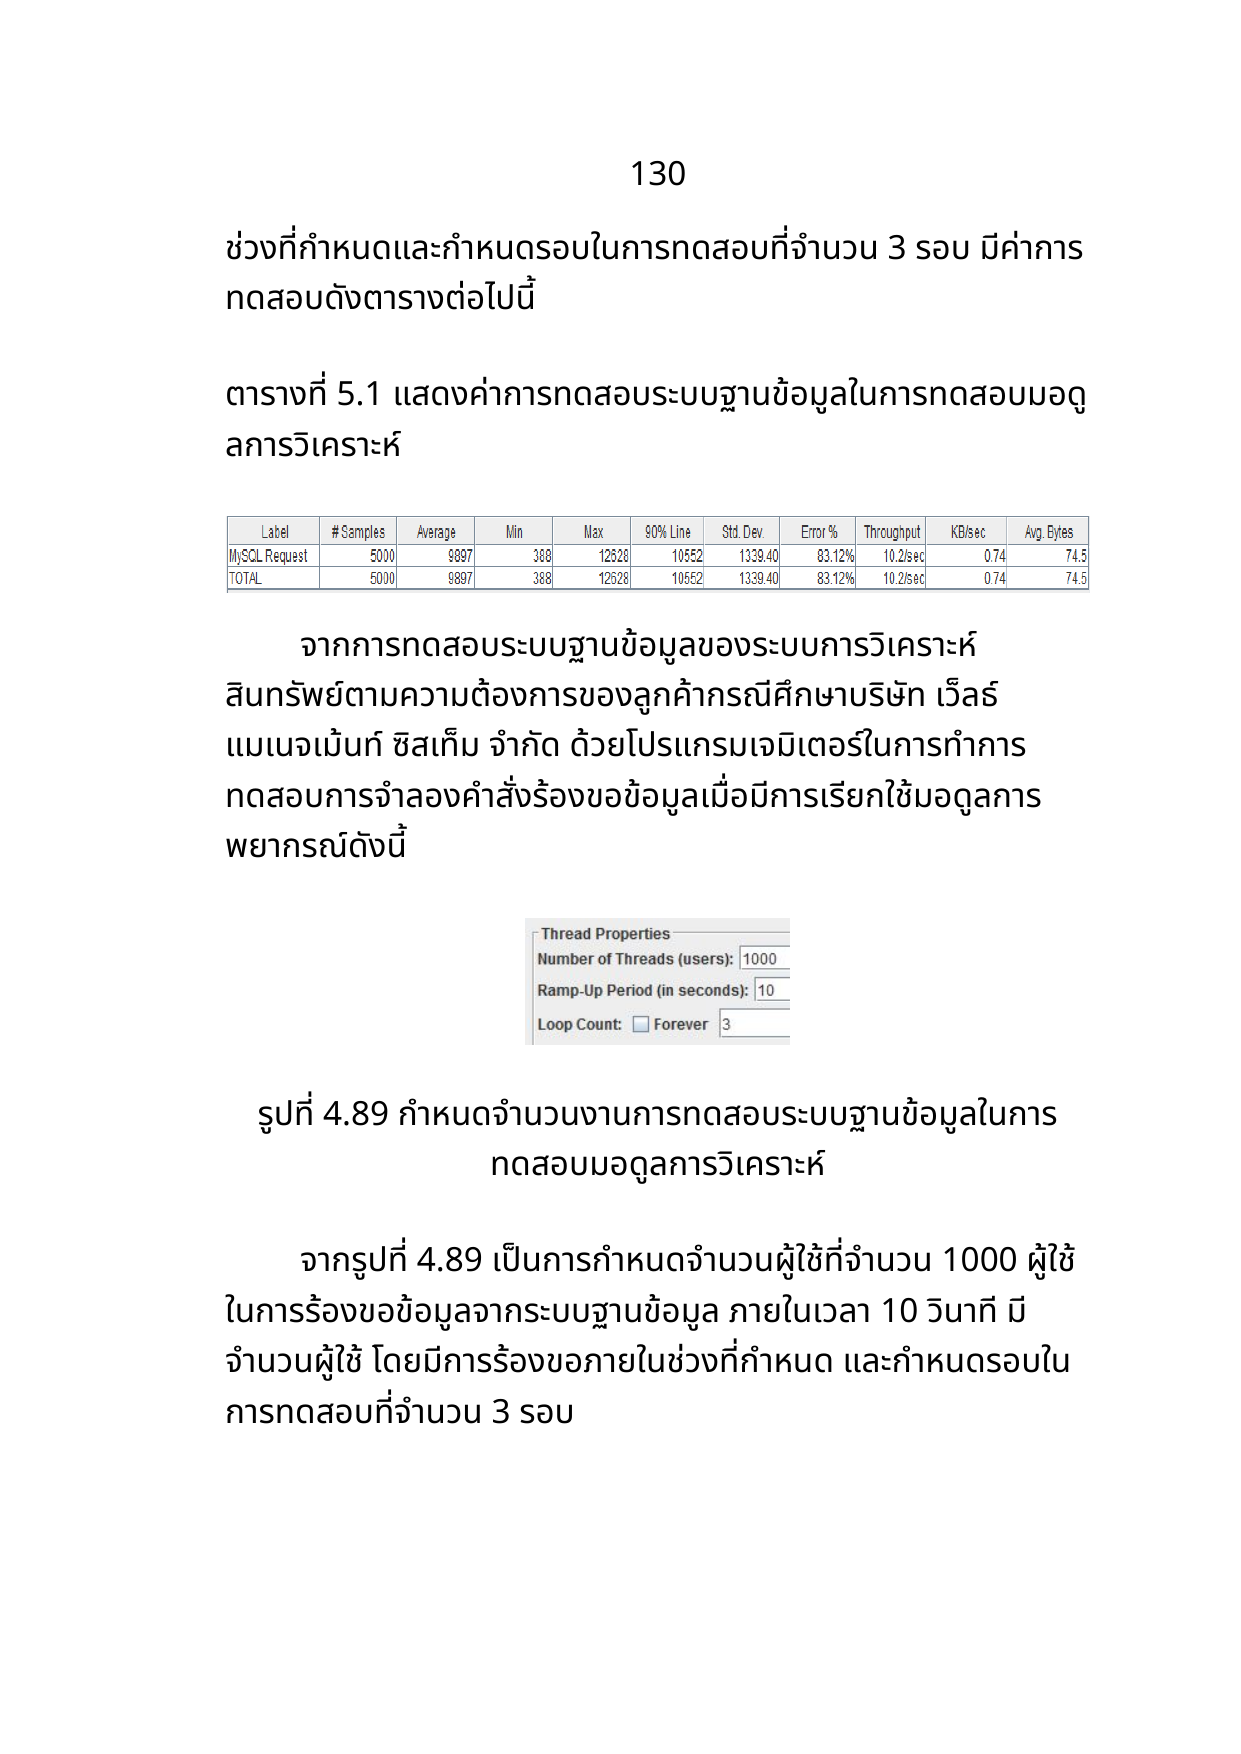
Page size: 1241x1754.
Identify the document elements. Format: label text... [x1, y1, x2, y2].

text รูปที่ 4.89 กำหนดจำนวนงานการทดสอบระบบฐานข้อมูลในการทดสอบมอดูลการวิเคราะห์ [225, 1090, 1090, 1191]
picture [525, 918, 790, 1045]
text จากการทดสอบระบบฐานข้อมูลของระบบการวิเคราะห์สินทรัพย์ตามความต้องการของลูกค้ากรณีศึกษาบริษัท เว็ลธ์ แมเนจเม้นท์ ซิสเท็ม จำกัด ด้วยโปรแกรมเจมิเตอร์ในการทำการทดสอบการจำลองคำสั่งร้องขอข้อมูลเมื่อมีการเรียกใช้มอดูลการพยากรณ์ดังนี้ [225, 621, 1090, 873]
text จากรูปที่ 4.89 เป็นการกำหนดจำนวนผู้ใช้ที่จำนวน 1000 ผู้ใช้ ในการร้องขอข้อมูลจากระบบฐานข้อมูล ภายในเวลา 10 วินาที มีจำนวนผู้ใช้ โดยมีการร้องขอภายในช่วงที่กำหนด และกำหนดรอบในการทดสอบที่จำนวน 3 รอบ [225, 1236, 1090, 1438]
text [225, 223, 1090, 324]
picture [225, 516, 1090, 593]
text ตารางที่ 5.1 แสดงค่าการทดสอบระบบฐานข้อมูลในการทดสอบมอดูลการวิเคราะห์ [225, 370, 1090, 471]
